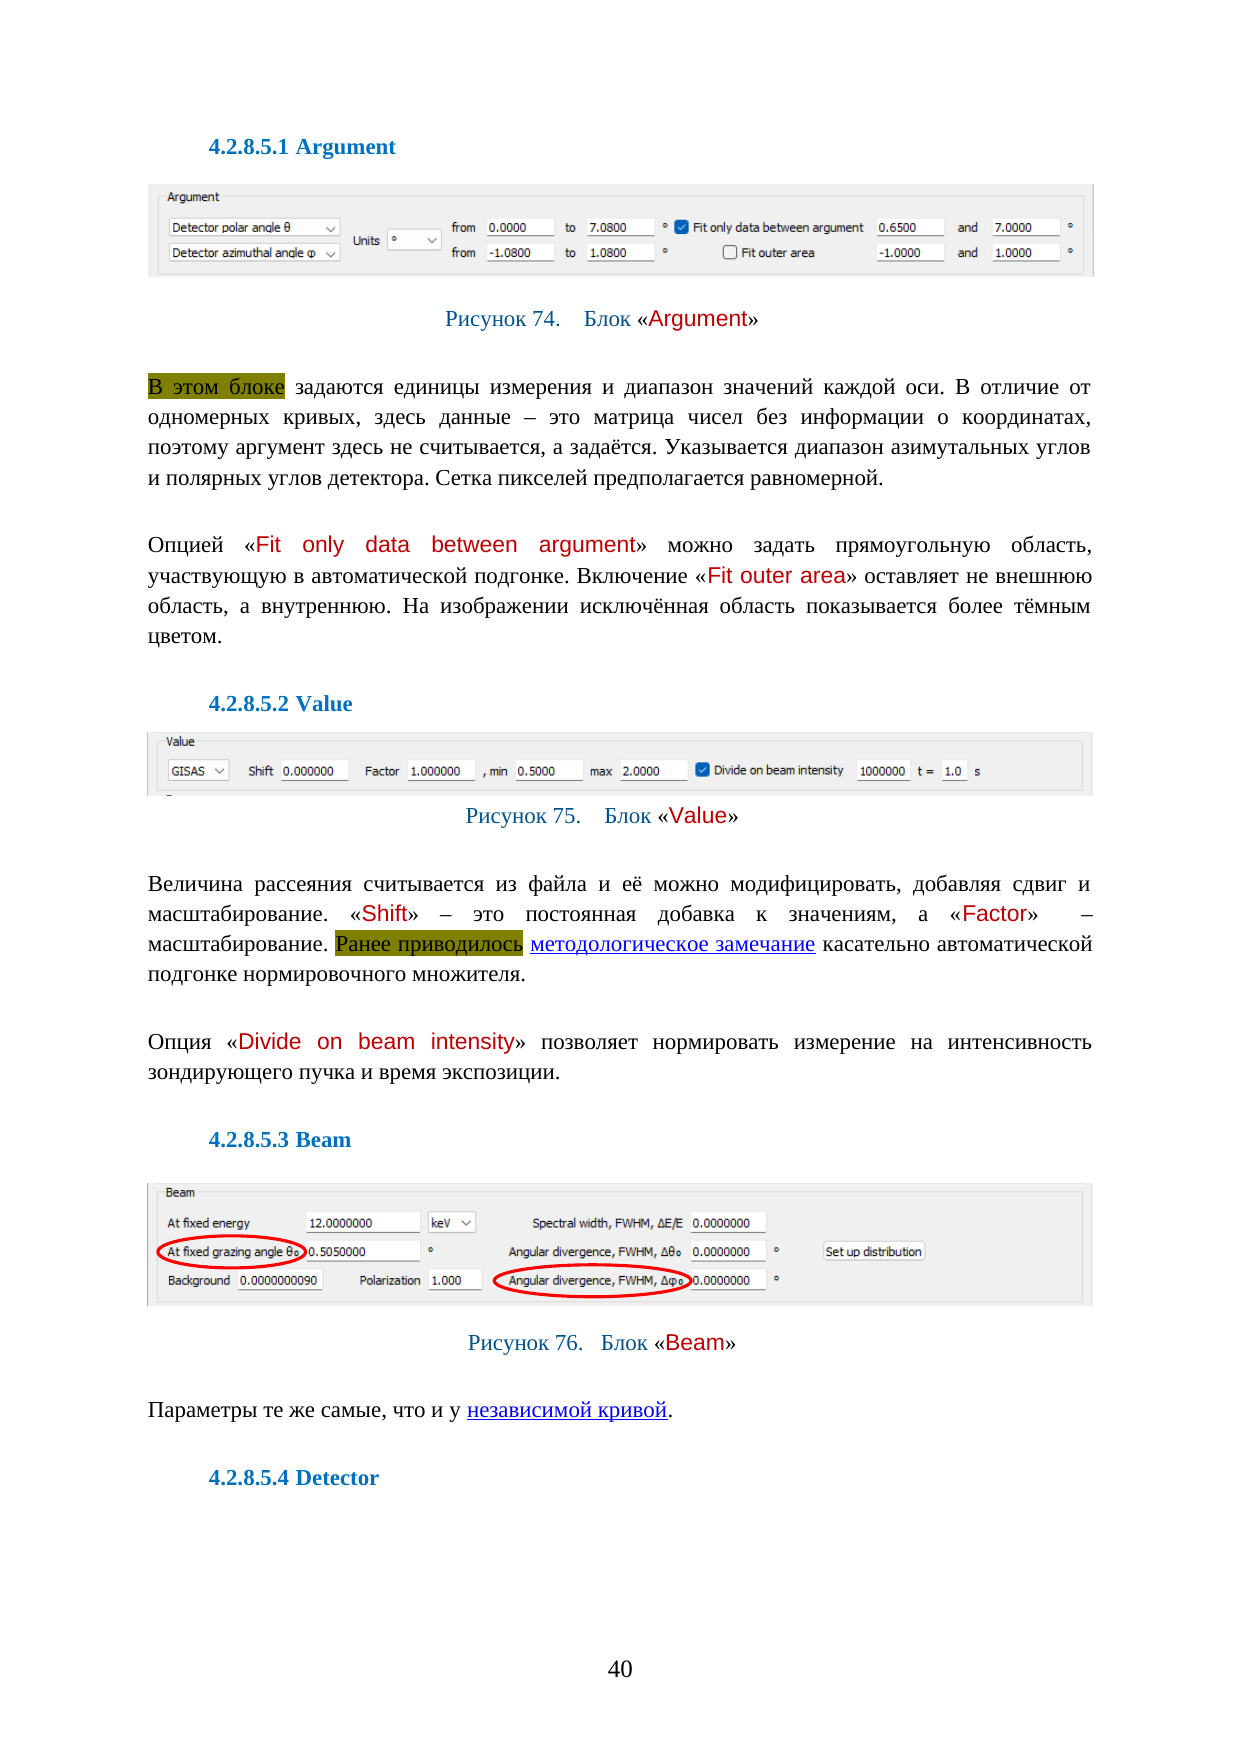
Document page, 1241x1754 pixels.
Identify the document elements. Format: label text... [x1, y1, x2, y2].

text Величина рассеяния считывается из файла и её можно модифицировать, добавляя сдвиг и масштабирование. «Shift» – это постоянная добавка к значениям, а «Factor» – масштабирование. Ранее приводилось методологическое замечание касательно автоматической подгонке нормировочного множителя. [148, 869, 1093, 987]
picture [147, 1183, 1093, 1306]
text Опцией «Fit only data between argument» можно задать прямоугольную область, участвующую в автоматической подгонке. Включение «Fit outer area» оставляет не внешнюю область, а внутреннюю. На изображении исключённая область показывается более тёмным цветом. [148, 531, 1093, 648]
subtitle Argument [209, 133, 1093, 159]
picture [148, 184, 1094, 277]
subtitle Detector [209, 1464, 1093, 1490]
list Блок «Value» [178, 796, 1093, 828]
list Блок «Argument» [178, 277, 1093, 332]
list Блок «Beam» [178, 1306, 1093, 1355]
picture [147, 732, 1093, 796]
text Параметры те же самые, что и у независимой кривой. [148, 1396, 1093, 1423]
subtitle Beam [209, 1126, 1093, 1152]
text В этом блоке задаются единицы измерения и диапазон значений каждой оси. В отличие от одномерных кривых, здесь данные – это матрица чисел без информации о координатах, поэтому аргумент здесь не считывается, а задаётся. Указывается диапазон азимутальных углов и полярных углов детектора. Сетка пикселей предполагается равномерной. [148, 373, 1093, 490]
subtitle Value [209, 690, 1093, 716]
text Опция «Divide on beam intensity» позволяет нормировать измерение на интенсивность зондирующего пучка и время экспозиции. [148, 1028, 1093, 1085]
